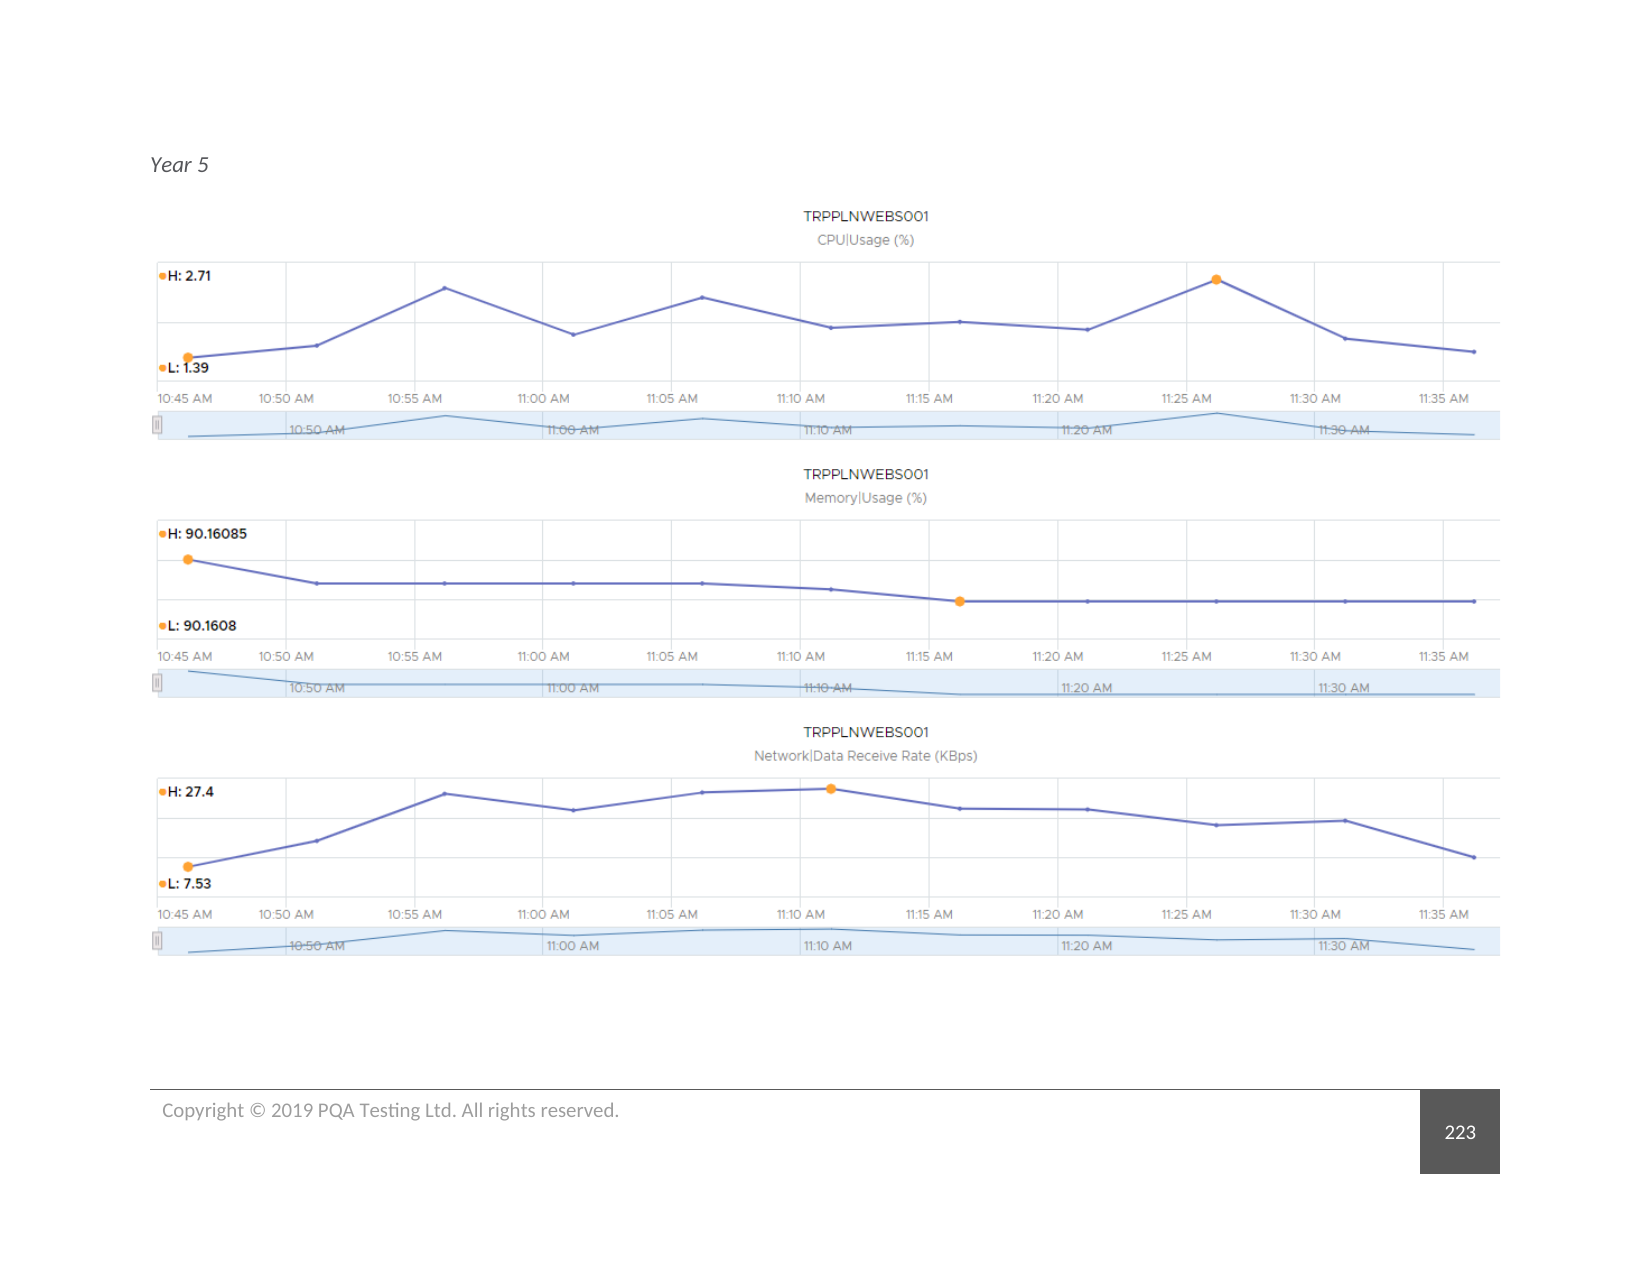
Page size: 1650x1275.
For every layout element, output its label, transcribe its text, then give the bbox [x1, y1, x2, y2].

text Year 5 [150, 150, 1500, 178]
picture [150, 200, 1500, 966]
